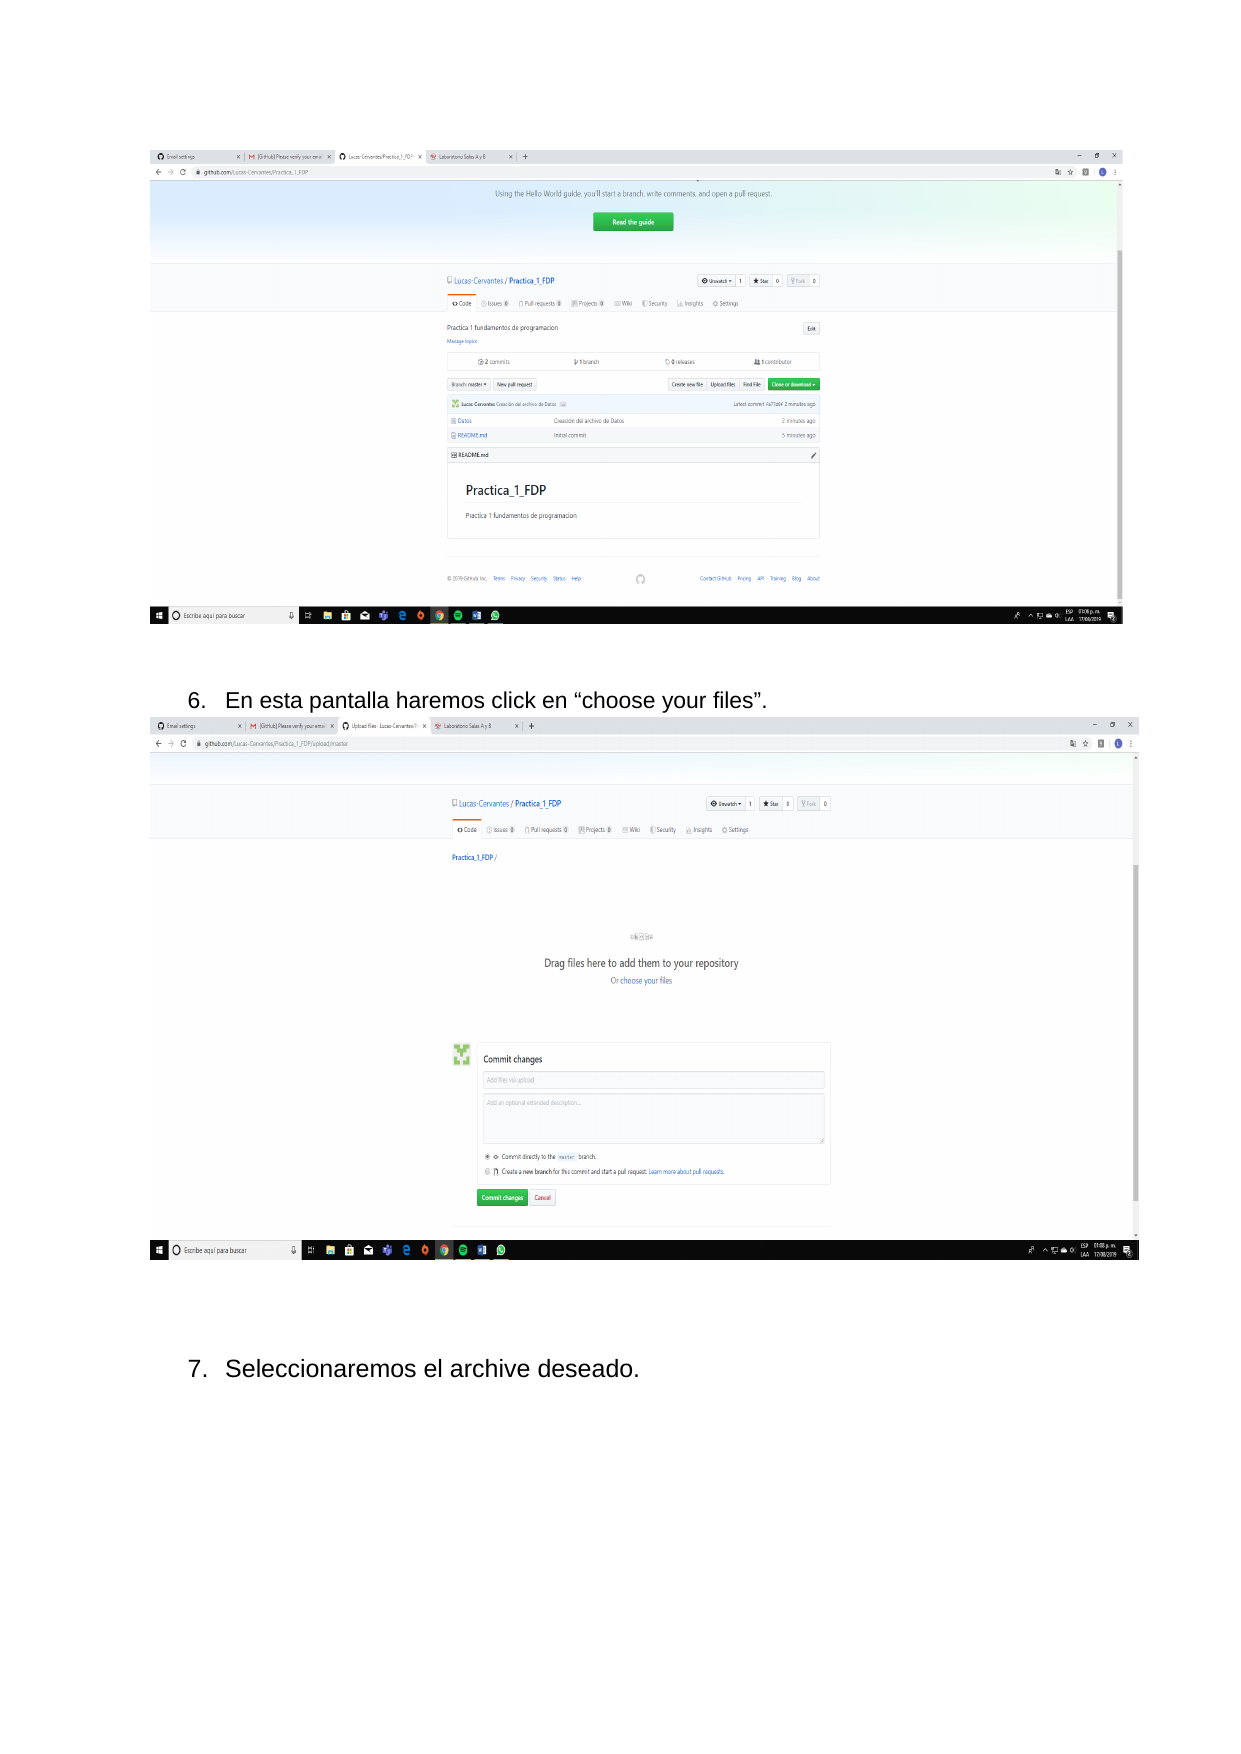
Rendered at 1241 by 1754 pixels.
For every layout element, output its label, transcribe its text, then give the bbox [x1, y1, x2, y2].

list En esta pantalla haremos click en “choose your files”. [187, 687, 1090, 714]
picture [150, 150, 1123, 624]
list Seleccionaremos el archive deseado. [187, 1354, 1090, 1383]
picture [150, 717, 1139, 1260]
